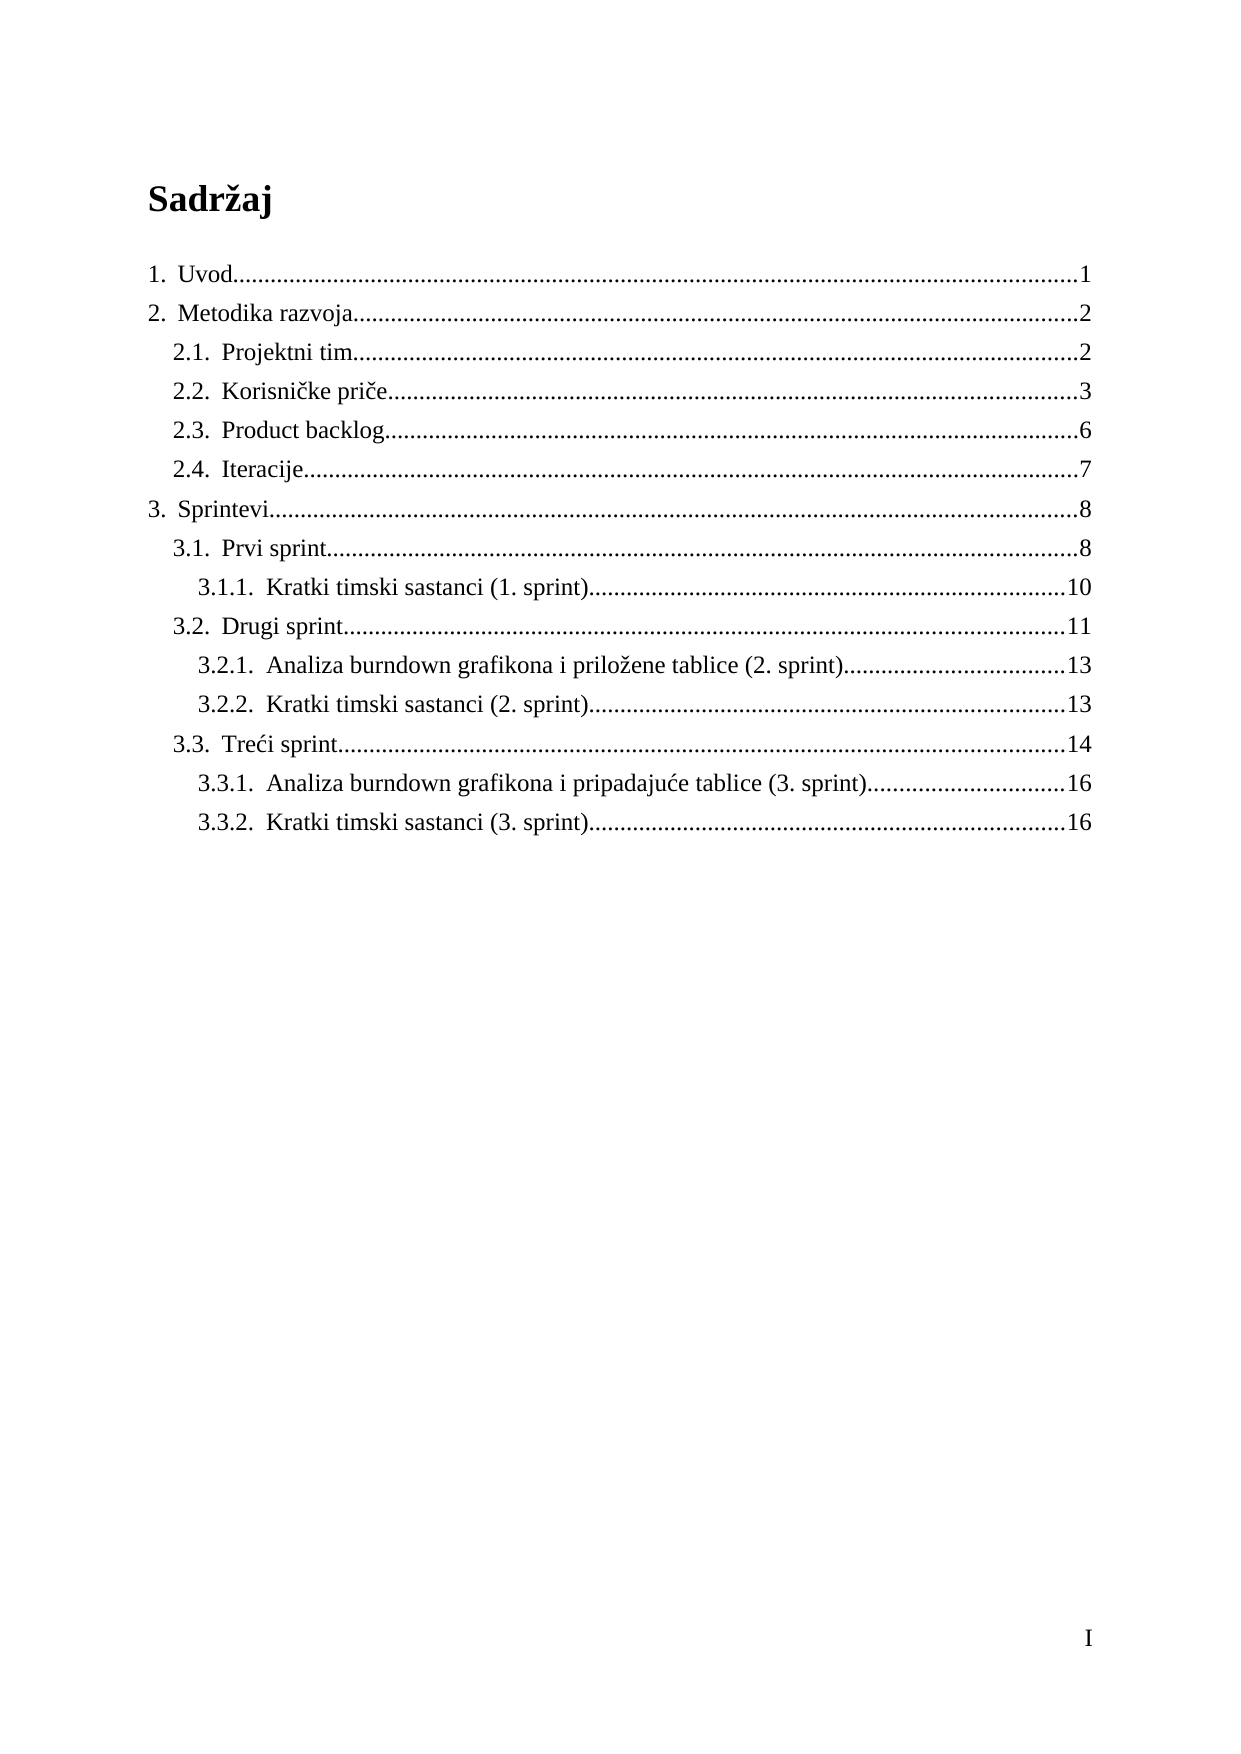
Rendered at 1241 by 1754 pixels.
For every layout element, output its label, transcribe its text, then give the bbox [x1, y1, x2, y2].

text 2.3. Product backlog 6 [173, 415, 1093, 444]
text 3.1. Prvi sprint 8 [173, 533, 1093, 562]
text 3. Sprintevi 8 [148, 494, 1093, 522]
text 2. Metodika razvoja 2 [148, 298, 1093, 327]
text 3.2.2. Kratki timski sastanci (2. sprint) 13 [198, 689, 1093, 718]
text 3.3.1. Analiza burndown grafikona i pripadajuće tablice (3. sprint) 16 [198, 768, 1093, 797]
text 3.3. Treći sprint 14 [173, 729, 1093, 757]
text 2.1. Projektni tim 2 [173, 337, 1093, 366]
text 3.2. Drugi sprint 11 [173, 611, 1093, 640]
text Sadržaj [148, 176, 1093, 219]
text 3.3.2. Kratki timski sastanci (3. sprint) 16 [198, 807, 1093, 836]
text 3.1.1. Kratki timski sastanci (1. sprint) 10 [198, 572, 1093, 601]
text 2.2. Korisničke priče 3 [173, 376, 1093, 405]
text 1. Uvod 1 [148, 259, 1093, 287]
text 3.2.1. Analiza burndown grafikona i priložene tablice (2. sprint) 13 [198, 650, 1093, 679]
text 2.4. Iteracije 7 [173, 454, 1093, 483]
